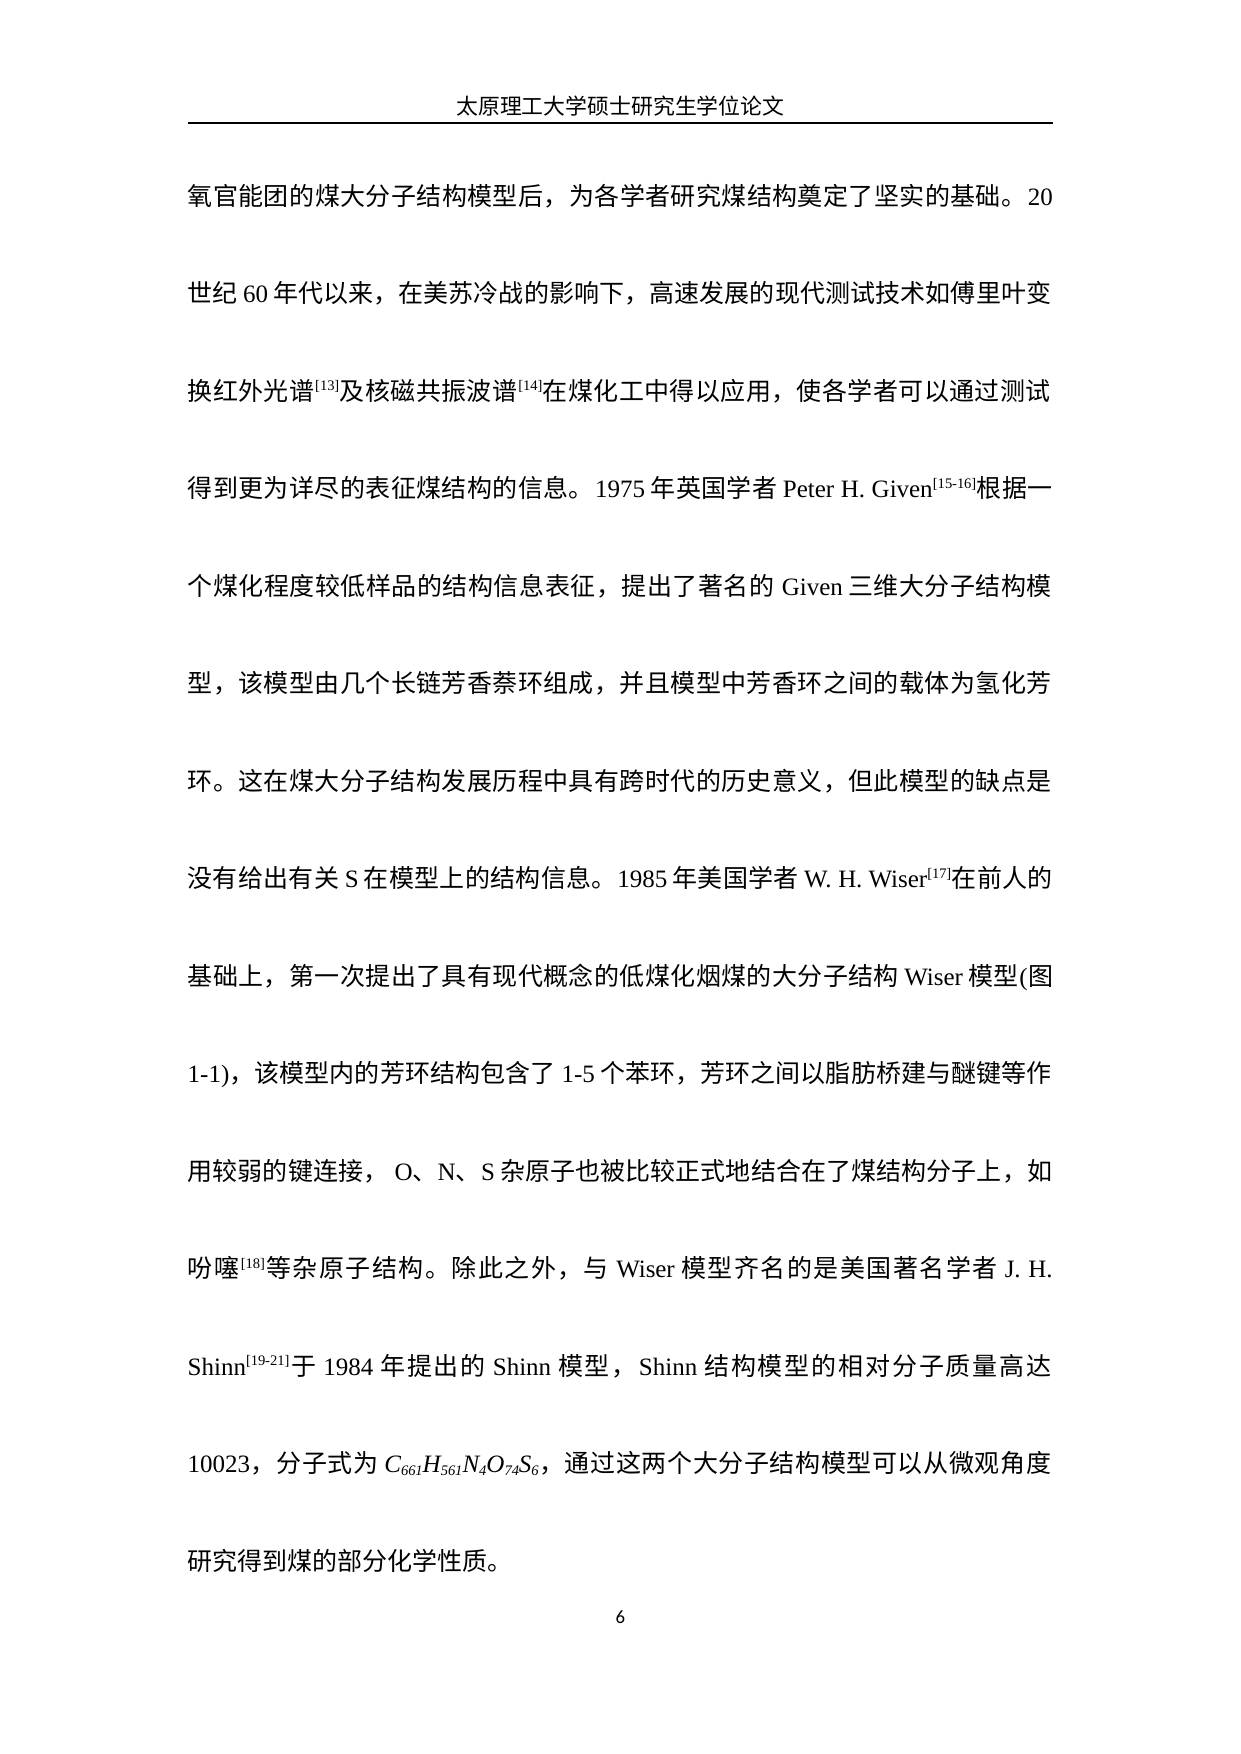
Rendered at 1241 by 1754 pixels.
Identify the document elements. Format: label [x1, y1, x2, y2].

text [187, 162, 1053, 1592]
